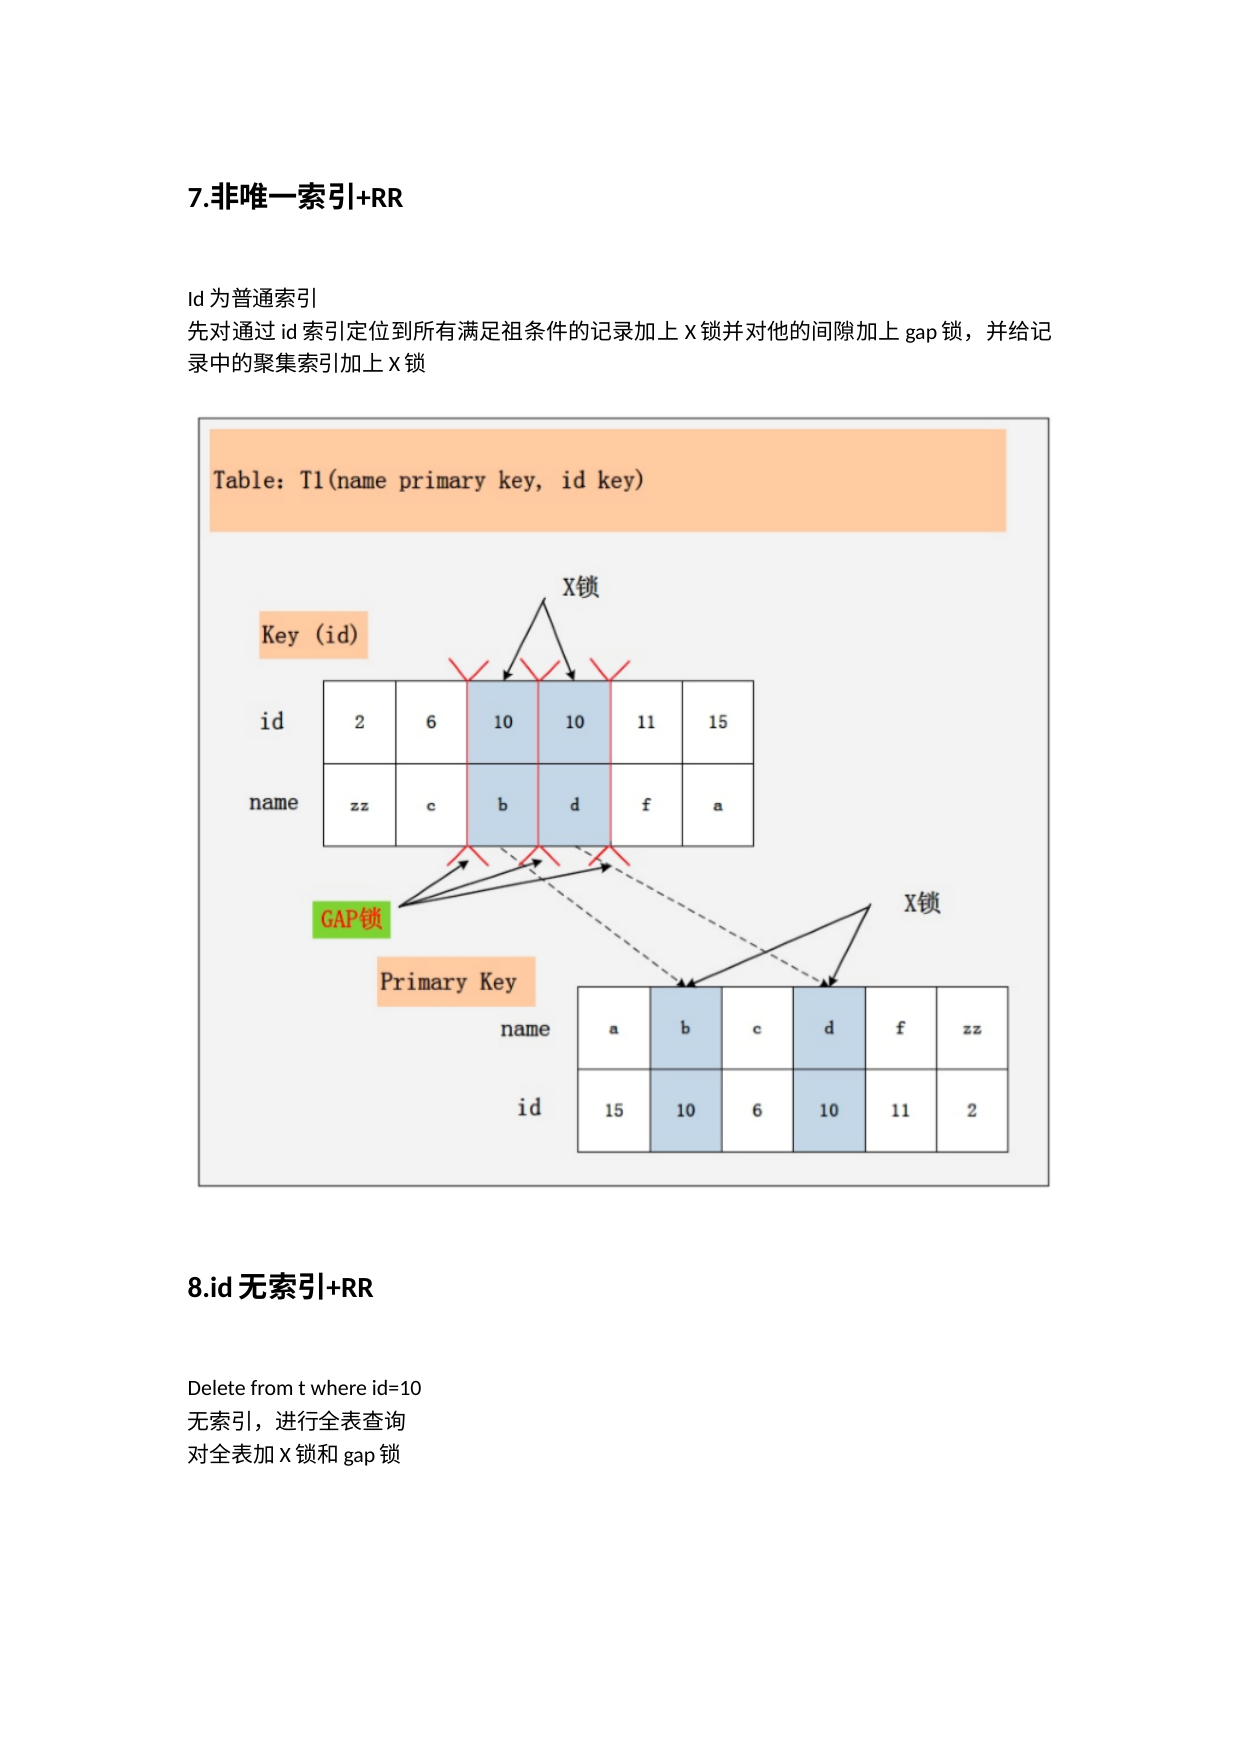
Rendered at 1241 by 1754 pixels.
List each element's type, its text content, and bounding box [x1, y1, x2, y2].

picture [187, 410, 1053, 1189]
text 无索引，进行全表查询 [187, 1404, 1053, 1436]
text 先对通过id索引定位到所有满足祖条件的记录加上X锁并对他的间隙加上gap锁，并给记录中的聚集索引加上X锁 [187, 313, 1053, 378]
text 对全表加X锁和gap锁 [187, 1436, 1053, 1469]
subtitle 8.id无索引+RR [187, 1252, 1053, 1317]
text Id为普通索引 [187, 281, 1053, 313]
text Delete from t where id=10 [187, 1371, 1053, 1404]
subtitle 7.非唯一索引+RR [187, 162, 1053, 227]
